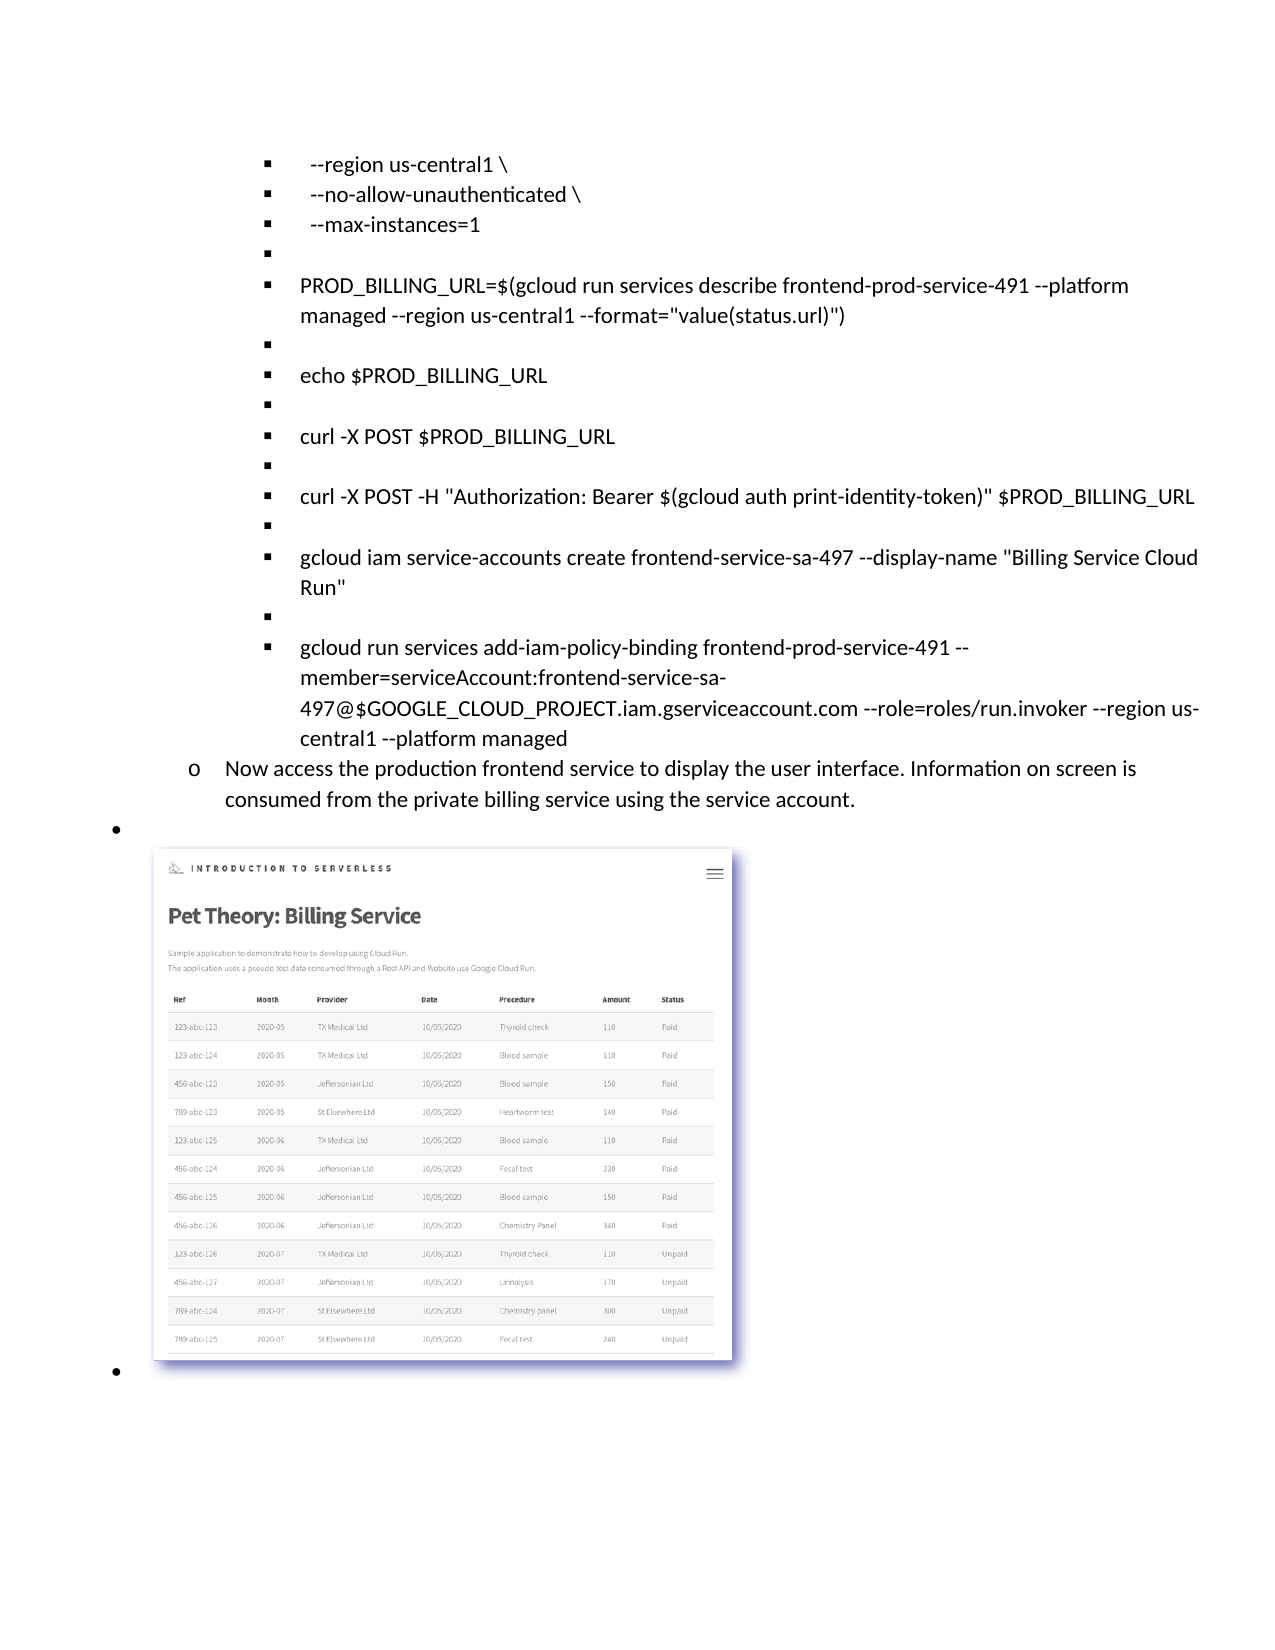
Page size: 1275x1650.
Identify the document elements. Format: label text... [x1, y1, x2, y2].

list --max-instances=1 [262, 210, 1209, 238]
list --no-allow-unauthenticated \ [262, 180, 1209, 208]
list echo $PROD_BILLING_URL [262, 361, 1209, 389]
list gcloud iam service-accounts create frontend-service-sa-497 --display-name "Billing Service Cloud Run" [262, 543, 1209, 601]
picture [150, 846, 751, 1380]
list Now access the production frontend service to display the user interface. Information on screen is consumed from the private billing service using the service account. [187, 754, 1209, 813]
list --region us-central1 \ [262, 150, 1209, 178]
list gcloud run services add-iam-policy-binding frontend-prod-service-491 --member=serviceAccount:frontend-service-sa-497@$GOOGLE_CLOUD_PROJECT.iam.gserviceaccount.com --role=roles/run.invoker --region us-central1 --platform managed [262, 633, 1209, 752]
list curl -X POST $PROD_BILLING_URL [262, 422, 1209, 450]
list curl -X POST -H "Authorization: Bearer $(gcloud auth print-identity-token)" $PROD_BILLING_URL [262, 482, 1209, 510]
list PROD_BILLING_URL=$(gcloud run services describe frontend-prod-service-491 --platform managed --region us-central1 --format="value(status.url)") [262, 271, 1209, 329]
